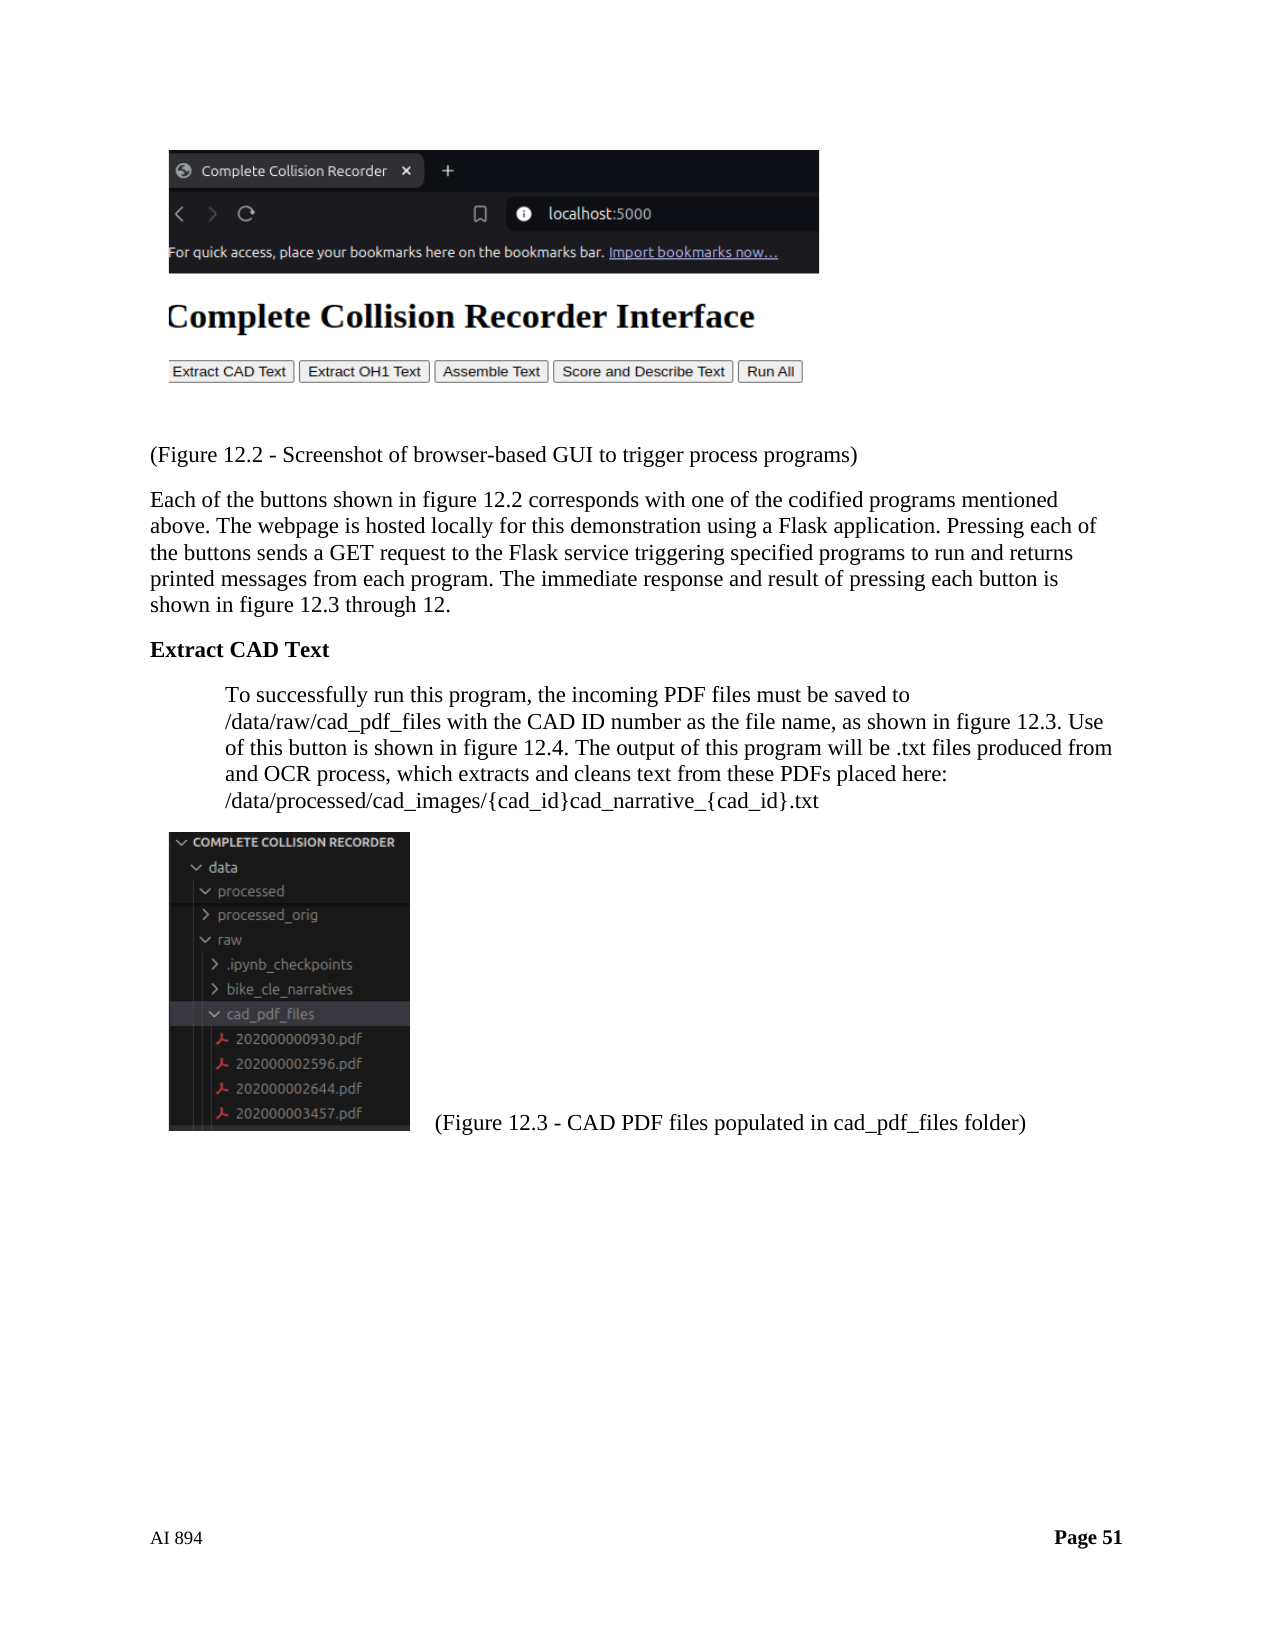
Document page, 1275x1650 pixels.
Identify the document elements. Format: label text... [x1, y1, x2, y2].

text To successfully run this program, the incoming PDF files must be saved to /data/raw/cad_pdf_files with the CAD ID number as the file name, as shown in figure 12.3. Use of this button is shown in figure 12.4. The output of this program will be .txt files produced from and OCR process, which extracts and cleans text from these PDFs placed here: /data/processed/cad_images/{cad_id}cad_narrative_{cad_id}.txt [225, 681, 1125, 813]
text (Figure 12.2 - Screenshot of browser-based GUI to trigger process programs) [150, 441, 1125, 467]
text Extract CAD Text [150, 636, 1125, 663]
text Each of the buttons shown in figure 12.2 corresponds with one of the codified programs mentioned above. The webpage is hosted locally for this demonstration using a Flask application. Pressing each of the buttons sends a GET request to the Flask service triggering specified programs to run and returns printed messages from each program. The immediate response and result of pressing each button is shown in figure 12.3 through 12. [150, 486, 1125, 618]
text (Figure 12.3 - CAD PDF files populated in cad_pdf_files folder) [150, 832, 1125, 1136]
